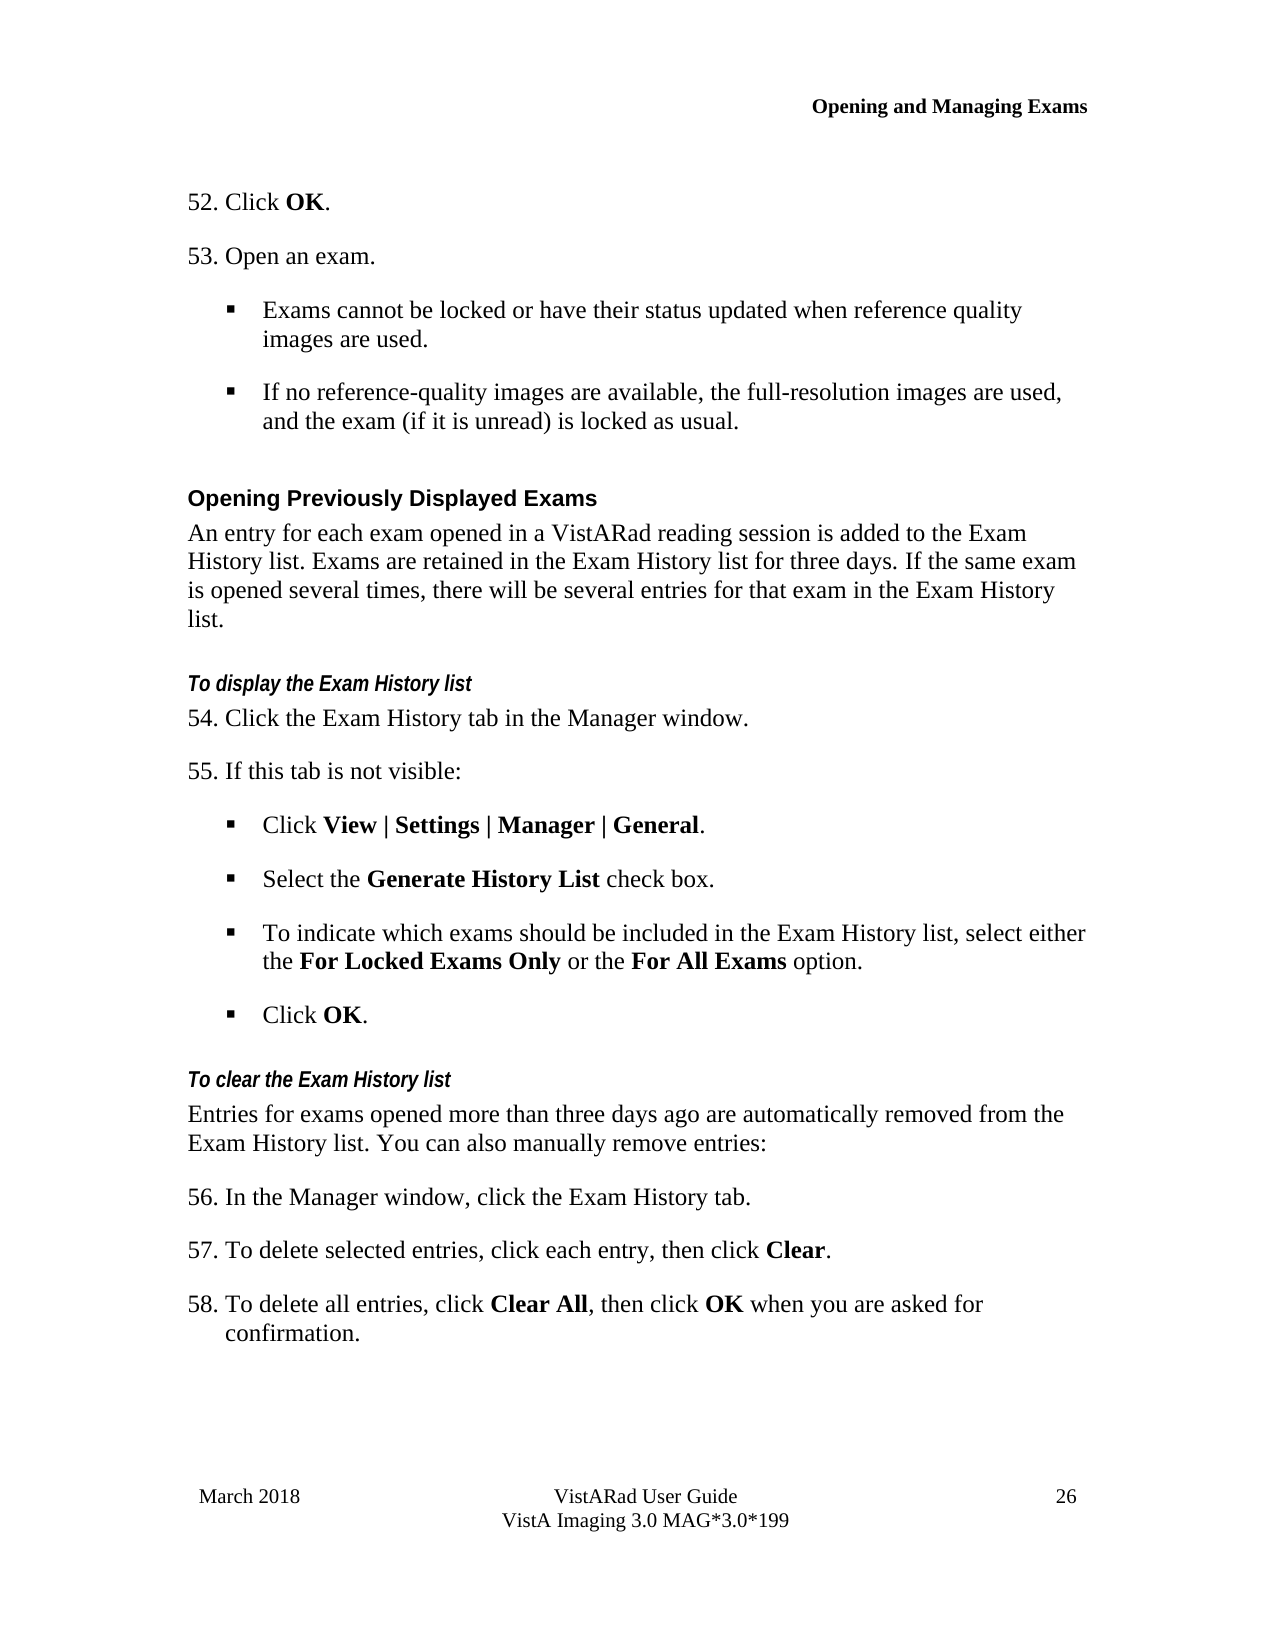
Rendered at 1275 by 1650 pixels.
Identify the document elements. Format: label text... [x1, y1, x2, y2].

text An entry for each exam opened in a VistARad reading session is added to the Exam History list. Exams are retained in the Exam History list for three days. If the same exam is opened several times, there will be several entries for that exam in the Exam History list. [187, 518, 1087, 633]
list Select the Generate History List check box. [225, 864, 1087, 893]
list Click the Exam History tab in the Manager window. [187, 703, 1087, 731]
list To delete all entries, click Clear All, then click OK when you are asked for confirmation. [187, 1289, 1087, 1347]
text To clear the Exam History list [187, 1066, 1087, 1093]
subtitle Opening Previously Displayed Exams [187, 485, 1087, 511]
list Open an exam. [187, 241, 1087, 270]
list To indicate which exams should be included in the Exam History list, select either the For Locked Exams Only or the For All Exams option. [225, 918, 1087, 975]
list Click View | Settings | Manager | General. [225, 810, 1087, 839]
list Exams cannot be locked or have their status updated when reference quality images are used. [225, 295, 1087, 352]
list Click OK. [225, 1000, 1087, 1029]
list Click OK. [187, 187, 1087, 216]
list To delete selected entries, click each entry, then click Clear. [187, 1235, 1087, 1264]
list If no reference-quality images are available, the full-resolution images are used, and the exam (if it is unread) is locked as usual. [225, 377, 1087, 435]
list In the Manager window, click the Exam History tab. [187, 1182, 1087, 1210]
text Entries for exams opened more than three days ago are automatically removed from the Exam History list. You can also manually remove entries: [187, 1099, 1087, 1157]
list If this tab is not visible: [187, 756, 1087, 785]
text To display the Exam History list [187, 670, 1087, 696]
